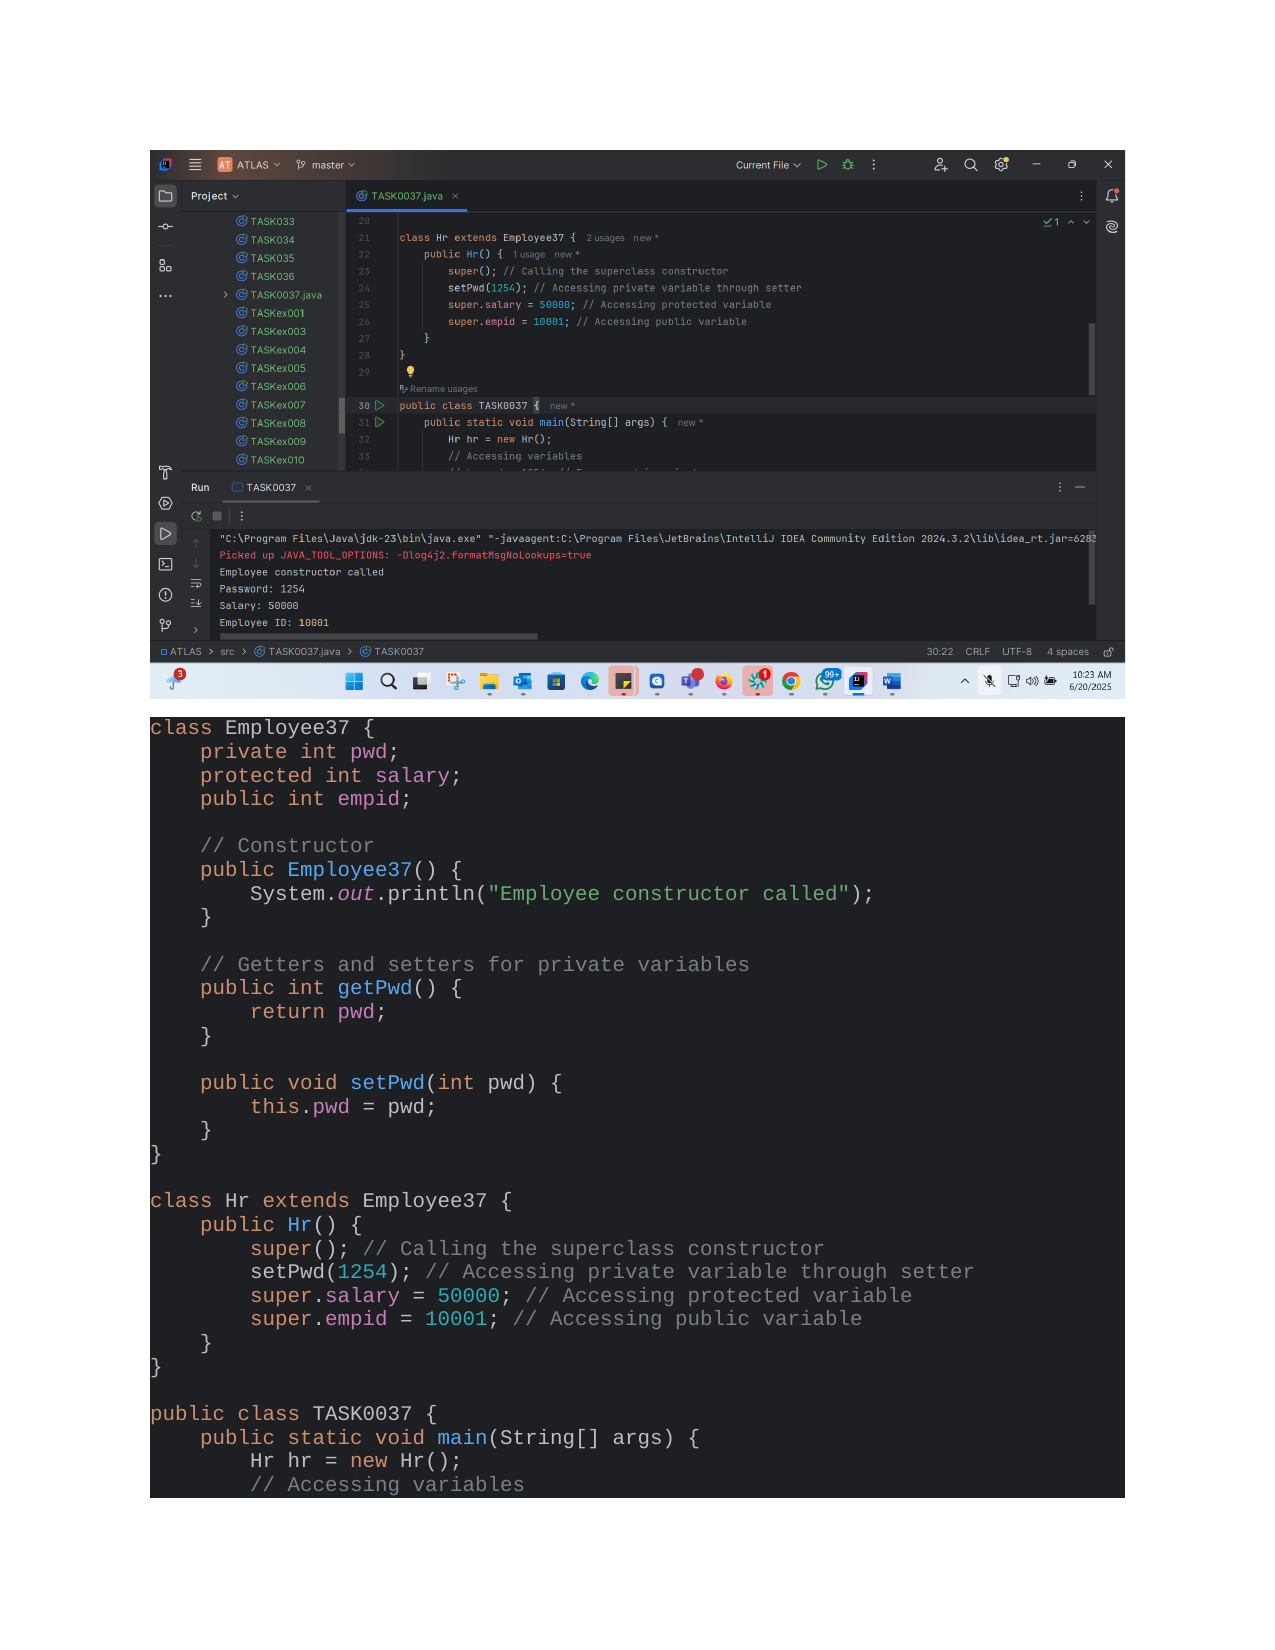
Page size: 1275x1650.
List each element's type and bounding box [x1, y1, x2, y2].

text [150, 717, 1125, 1498]
picture [150, 150, 1125, 699]
